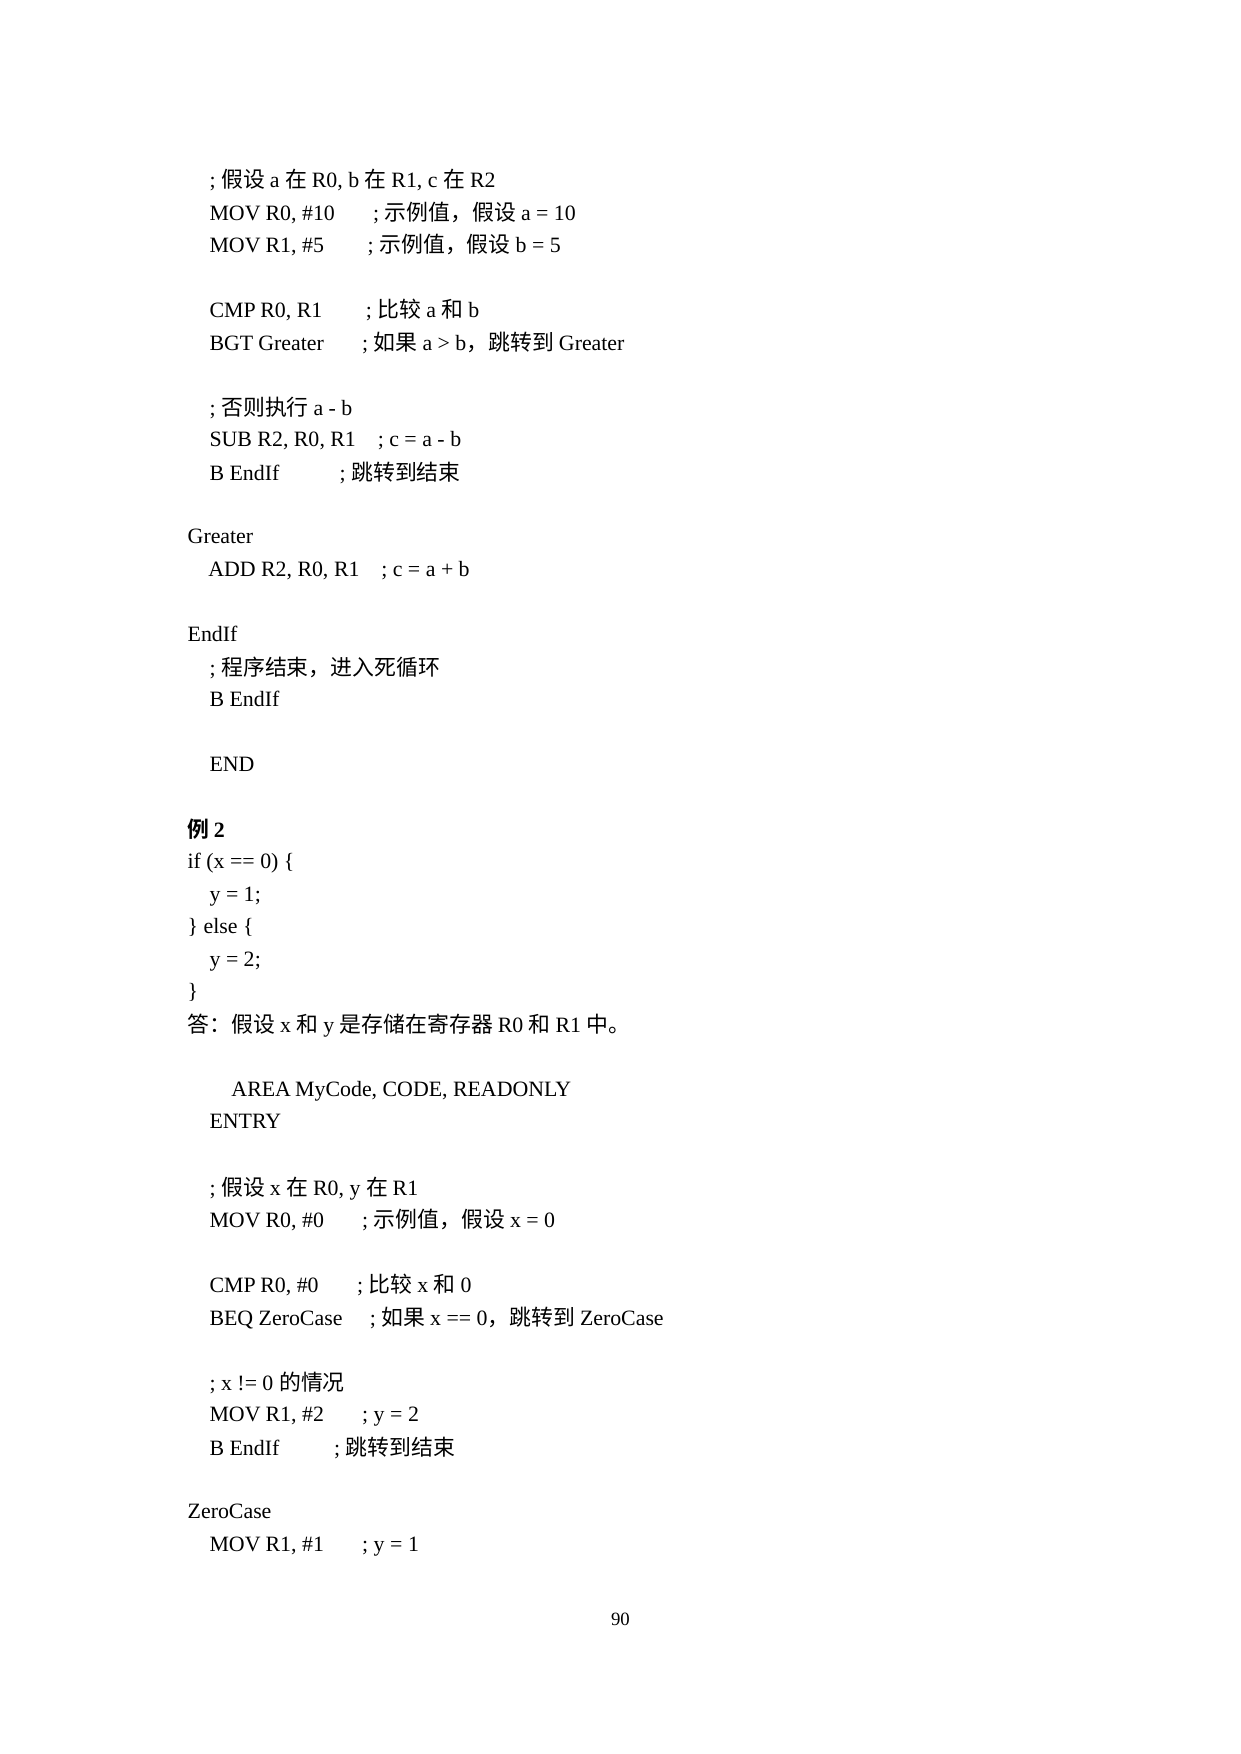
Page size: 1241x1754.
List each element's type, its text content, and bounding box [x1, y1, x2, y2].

text B EndIf [187, 682, 1053, 714]
text ZeroCase [187, 1494, 1053, 1527]
text ; 假设 a 在 R0, b 在 R1, c 在 R2 [187, 162, 1053, 194]
text CMP R0, R1 ; 比较 a 和 b [187, 292, 1053, 324]
text EndIf [187, 617, 1053, 649]
text 例2 [187, 812, 1053, 844]
text SUB R2, R0, R1 ; c = a - b [187, 422, 1053, 454]
text CMP R0, #0 ; 比较 x 和 0 [187, 1267, 1053, 1299]
text 答：假设 x 和 y 是存储在寄存器 R0 和 R1 中。 [187, 1007, 1053, 1039]
text Greater [187, 519, 1053, 552]
text ; x != 0 的情况 [187, 1364, 1053, 1397]
text ENTRY [187, 1104, 1053, 1137]
text y = 2; [187, 942, 1053, 974]
text AREA MyCode, CODE, READONLY [187, 1072, 1053, 1104]
text B EndIf ; 跳转到结束 [187, 1429, 1053, 1462]
text if (x == 0) { [187, 844, 1053, 877]
text BEQ ZeroCase ; 如果 x == 0，跳转到 ZeroCase [187, 1299, 1053, 1332]
text ; 程序结束，进入死循环 [187, 649, 1053, 682]
text ; 否则执行 a - b [187, 389, 1053, 422]
text B EndIf ; 跳转到结束 [187, 454, 1053, 487]
text MOV R1, #2 ; y = 2 [187, 1397, 1053, 1429]
text MOV R0, #10 ; 示例值，假设 a = 10 [187, 194, 1053, 227]
text ; 假设 x 在 R0, y 在 R1 [187, 1169, 1053, 1202]
text ADD R2, R0, R1 ; c = a + b [187, 552, 1053, 584]
text } else { [187, 909, 1053, 942]
text y = 1; [187, 877, 1053, 909]
text BGT Greater ; 如果 a > b，跳转到 Greater [187, 324, 1053, 357]
text MOV R0, #0 ; 示例值，假设 x = 0 [187, 1202, 1053, 1234]
text } [187, 974, 1053, 1007]
text MOV R1, #1 ; y = 1 [187, 1527, 1053, 1559]
text MOV R1, #5 ; 示例值，假设 b = 5 [187, 227, 1053, 259]
text END [187, 747, 1053, 779]
